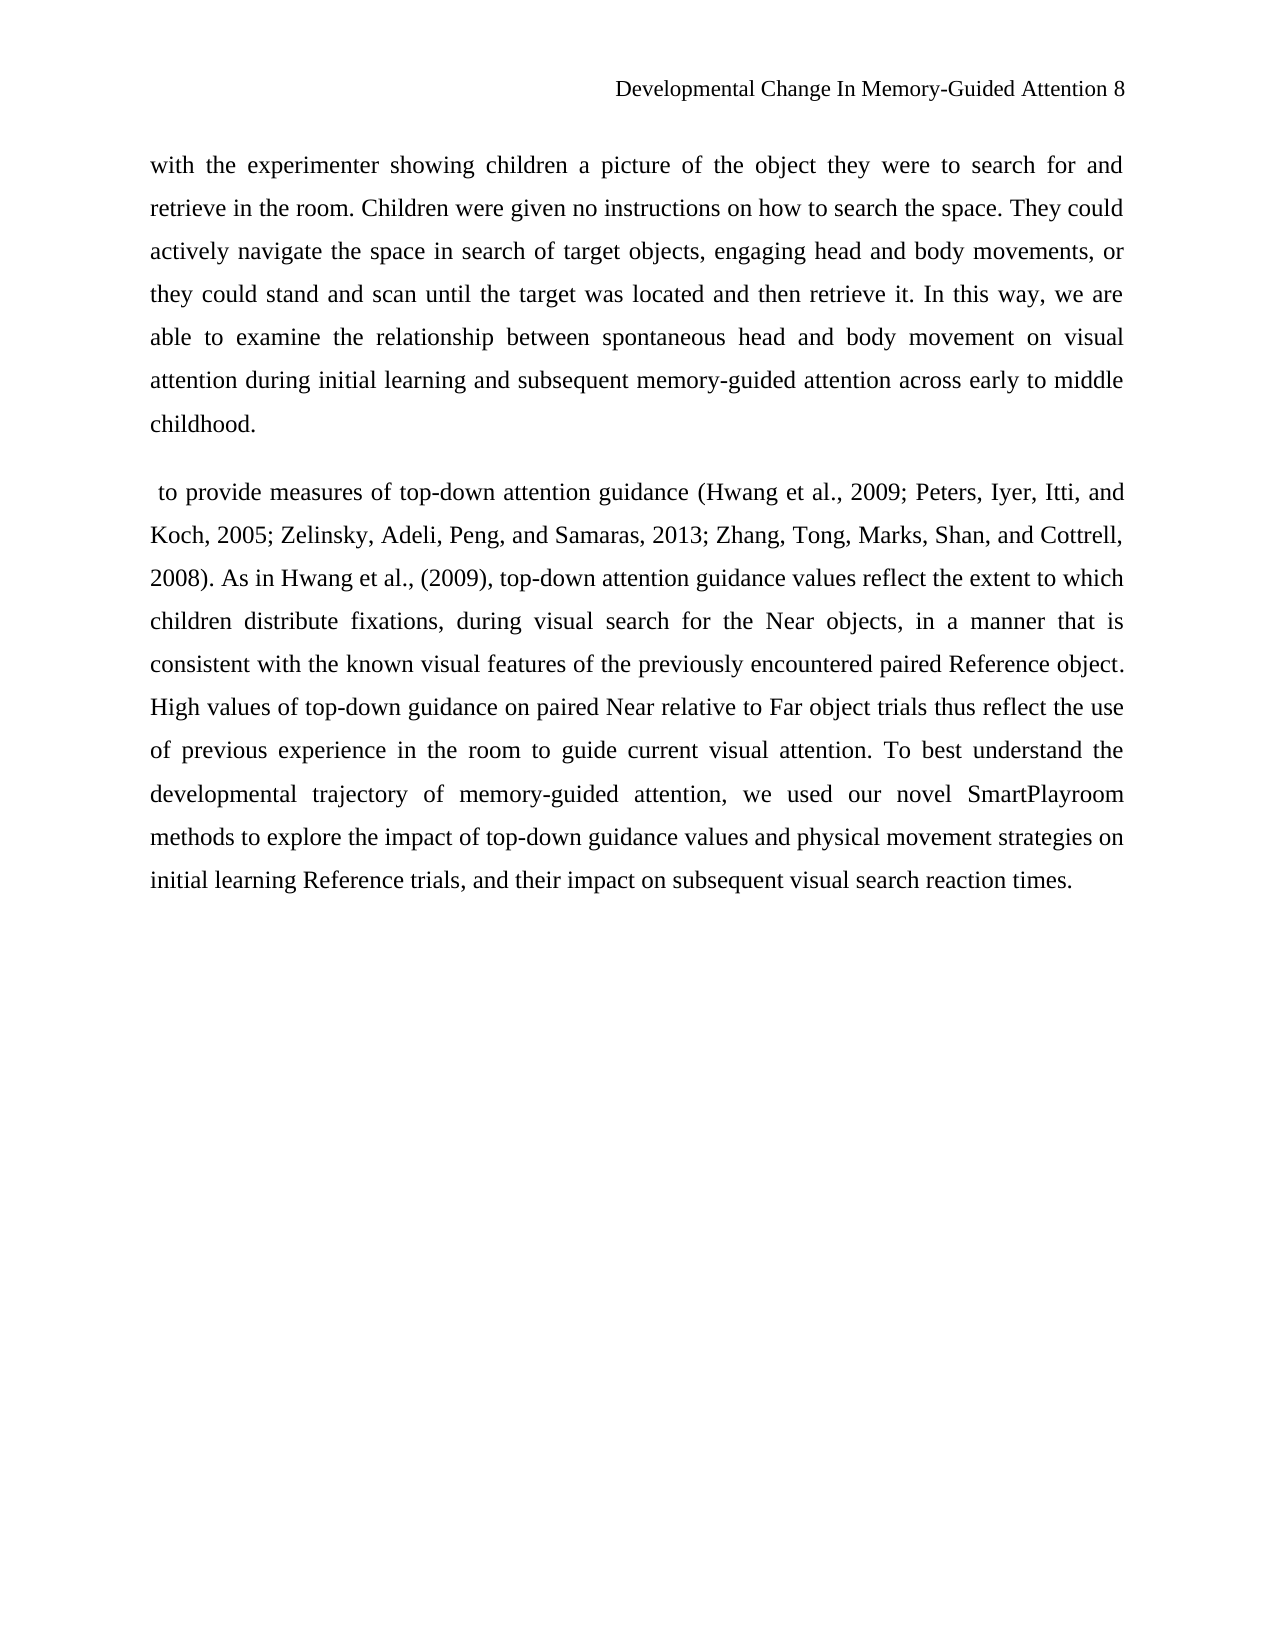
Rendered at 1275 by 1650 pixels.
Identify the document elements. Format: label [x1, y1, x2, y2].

title [150, 150, 1125, 437]
